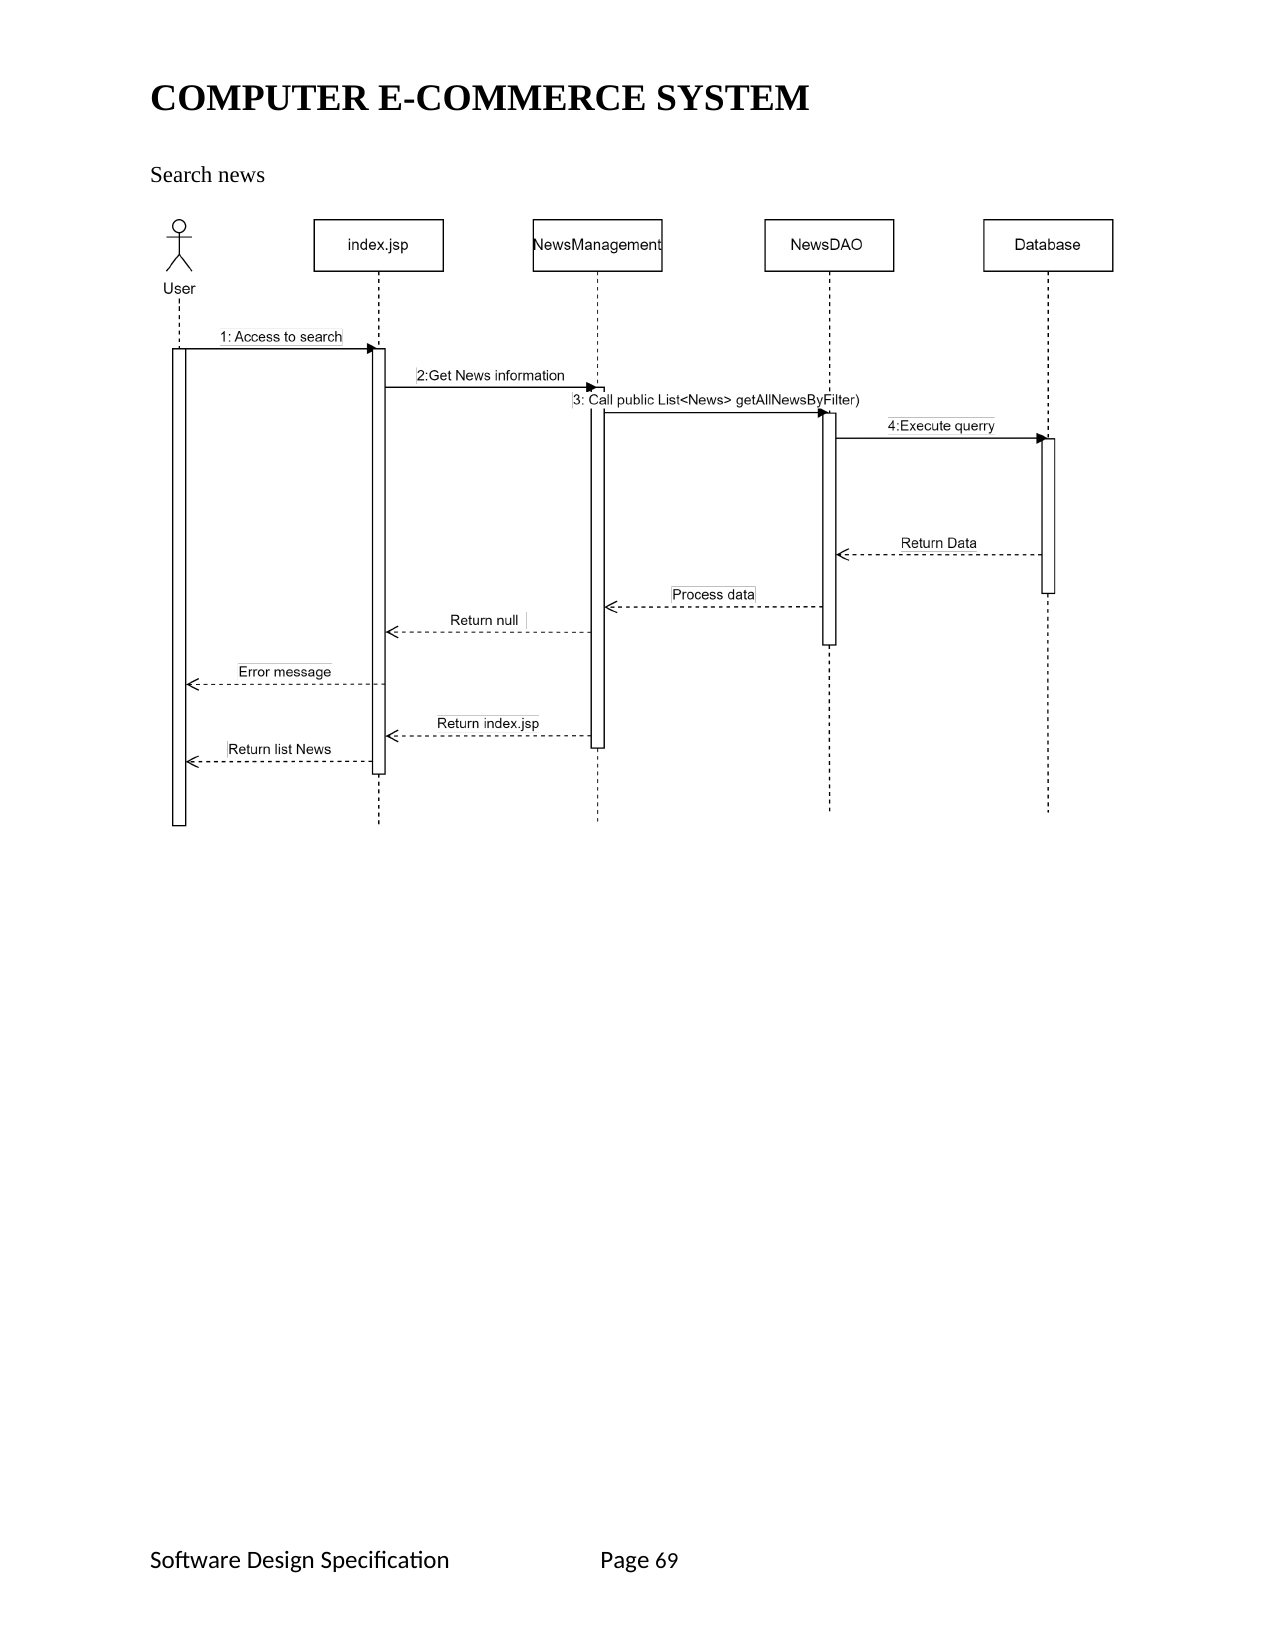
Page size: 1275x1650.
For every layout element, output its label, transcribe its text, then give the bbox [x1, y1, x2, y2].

picture [150, 206, 1125, 840]
subtitle Search news [150, 161, 1125, 188]
